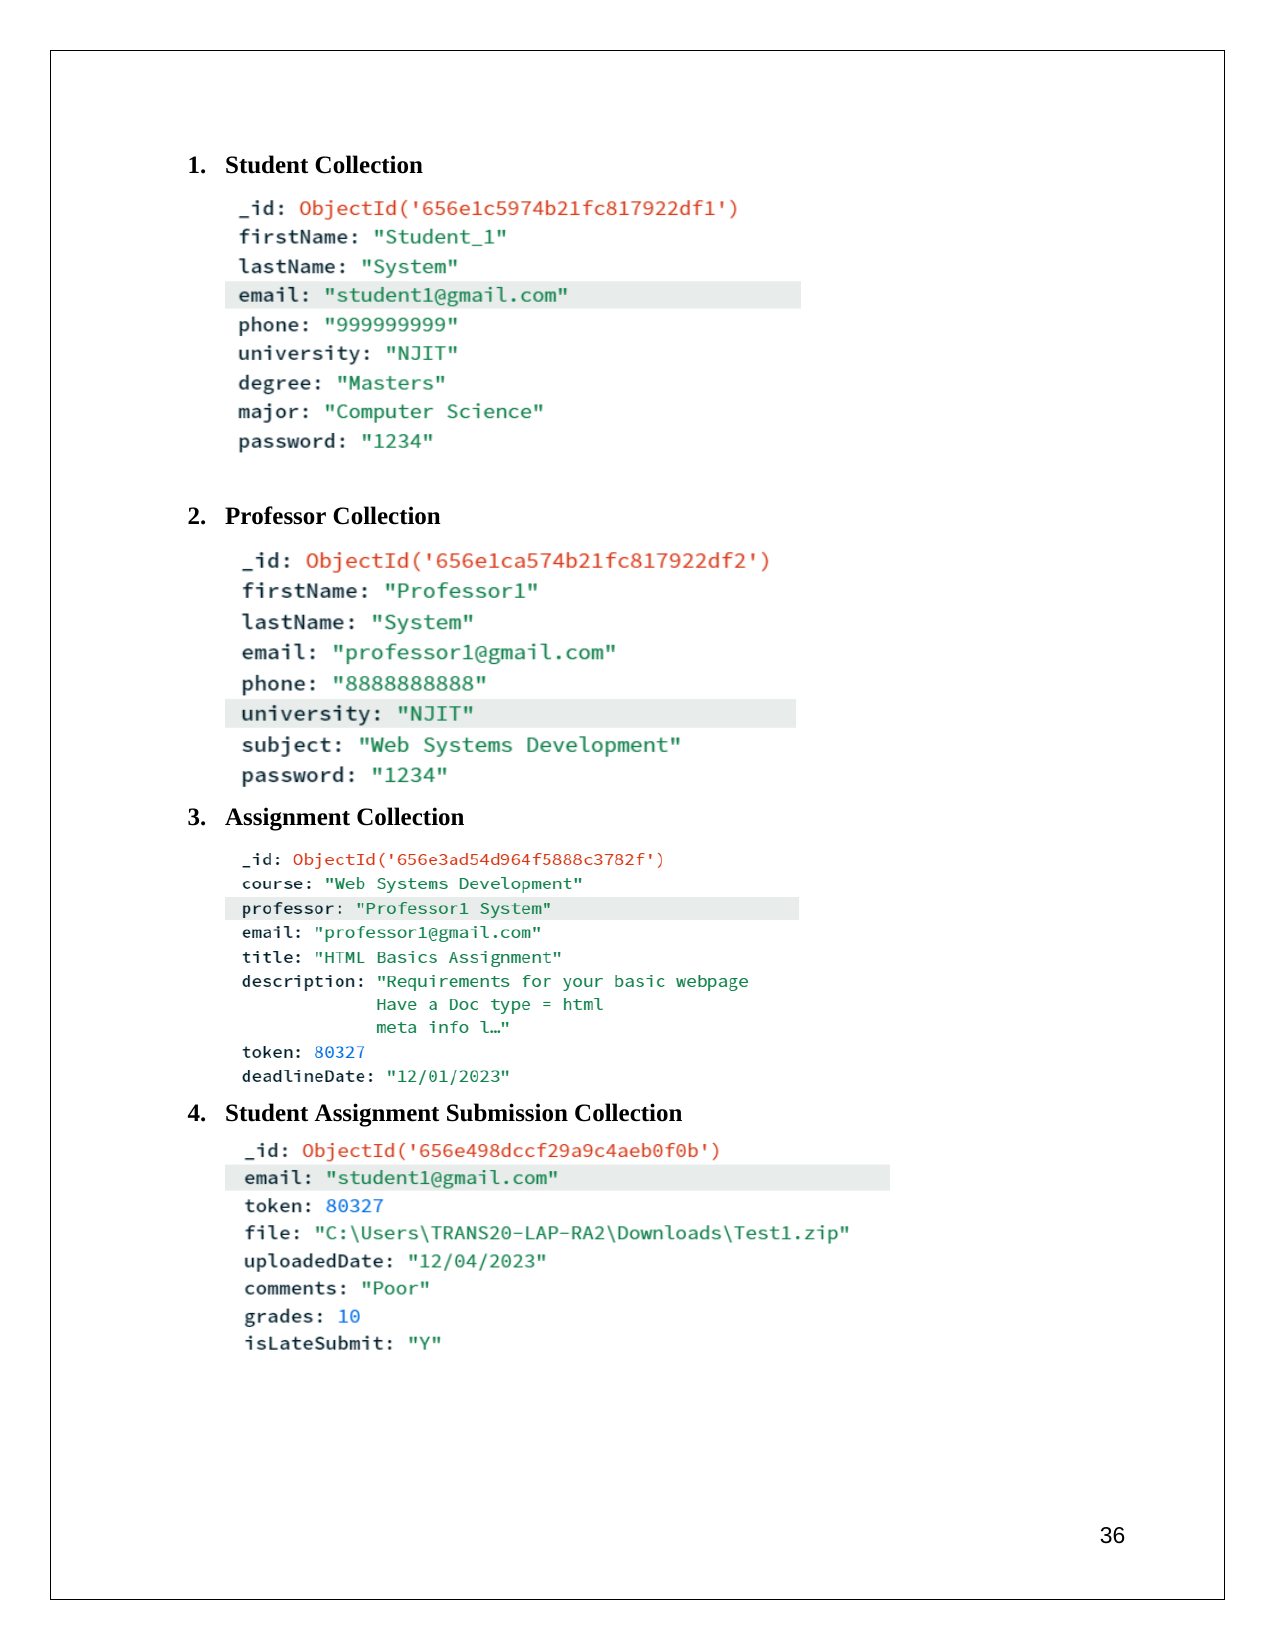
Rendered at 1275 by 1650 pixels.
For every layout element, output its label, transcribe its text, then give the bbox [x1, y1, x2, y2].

list Professor Collection [187, 501, 1125, 530]
list Student Assignment Submission Collection [187, 1098, 1125, 1127]
picture [225, 835, 800, 1094]
list Assignment Collection [187, 802, 1125, 831]
picture [225, 1130, 890, 1366]
picture [225, 534, 797, 799]
picture [225, 183, 801, 465]
list Student Collection [187, 150, 1125, 179]
